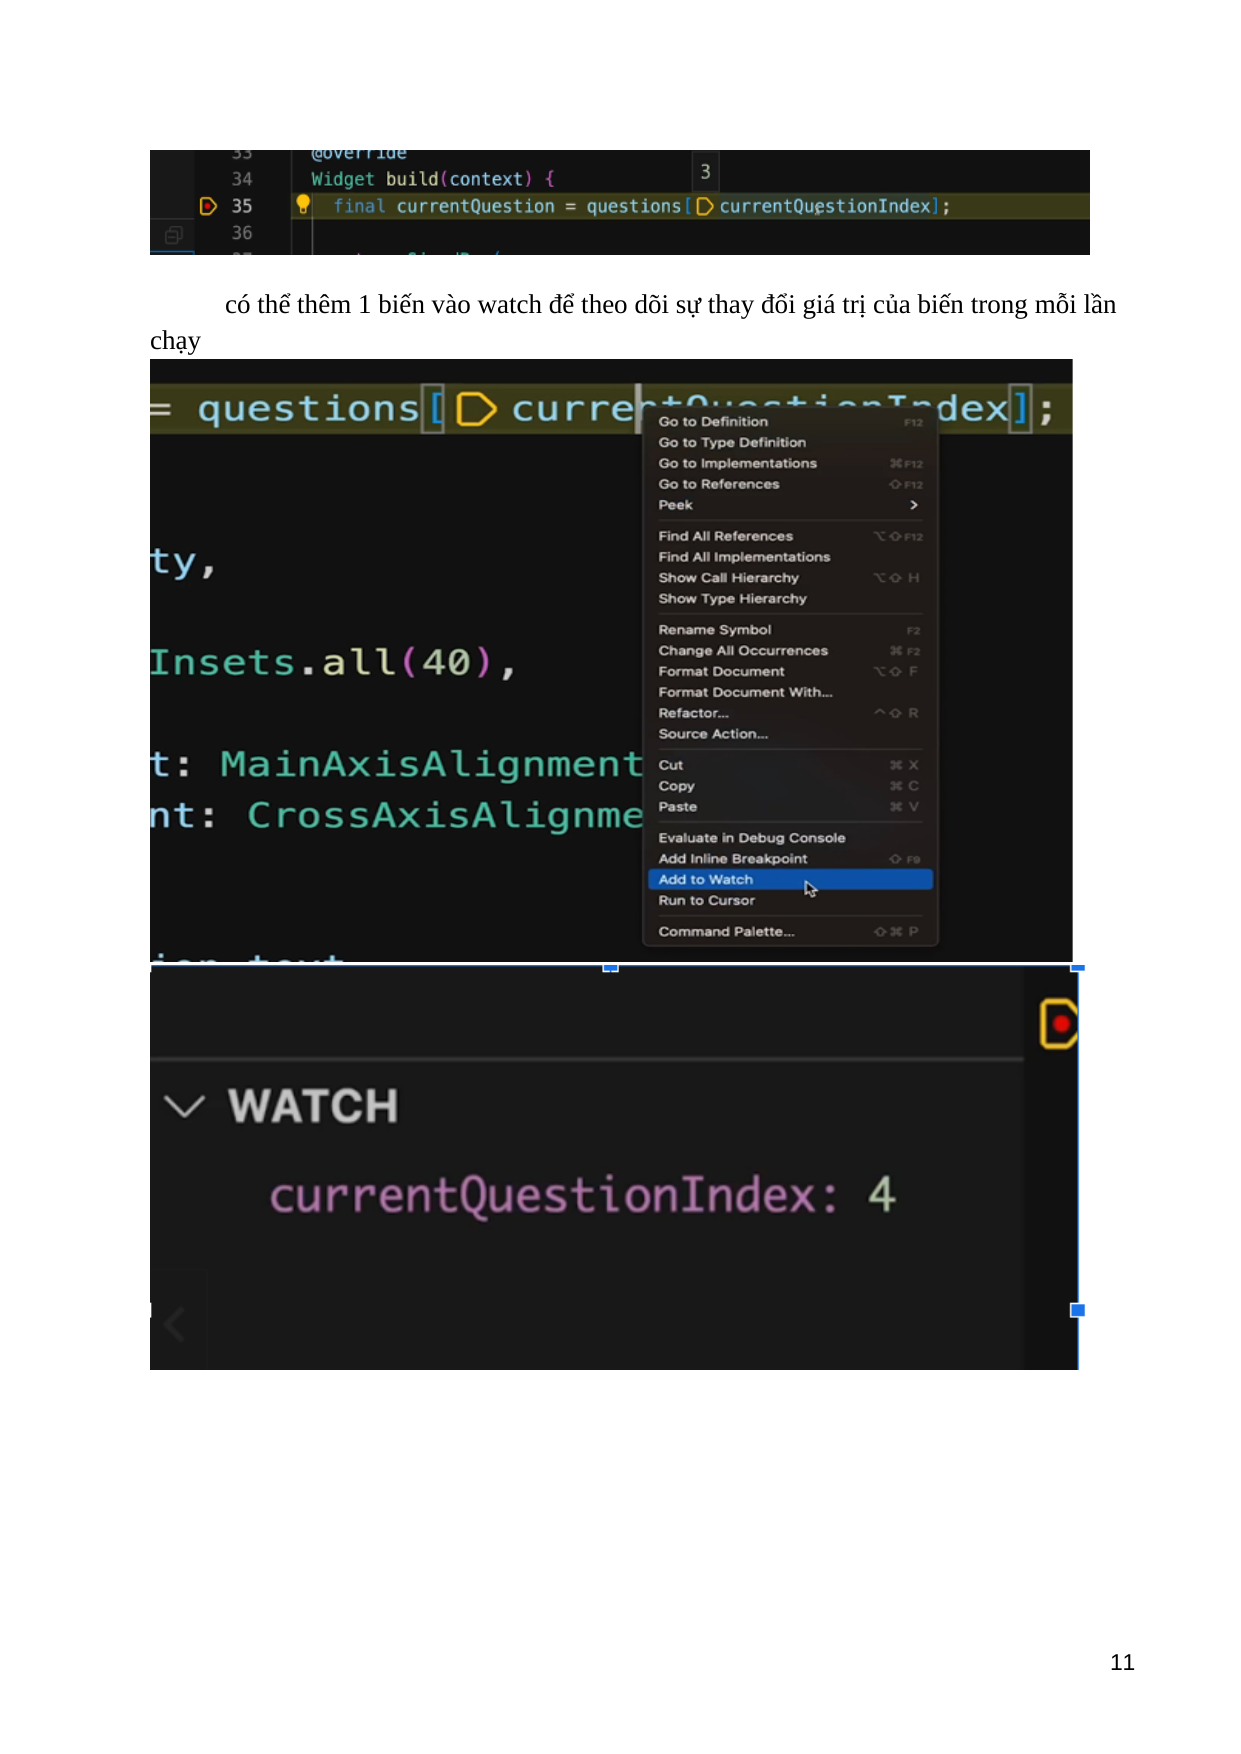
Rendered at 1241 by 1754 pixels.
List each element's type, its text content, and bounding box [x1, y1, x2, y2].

text có thể thêm 1 biến vào watch để theo dõi sự thay đổi giá trị của biến trong mỗi lần chạy [150, 288, 1135, 355]
picture [150, 359, 1073, 962]
picture [150, 150, 1090, 255]
picture [150, 965, 1090, 1370]
